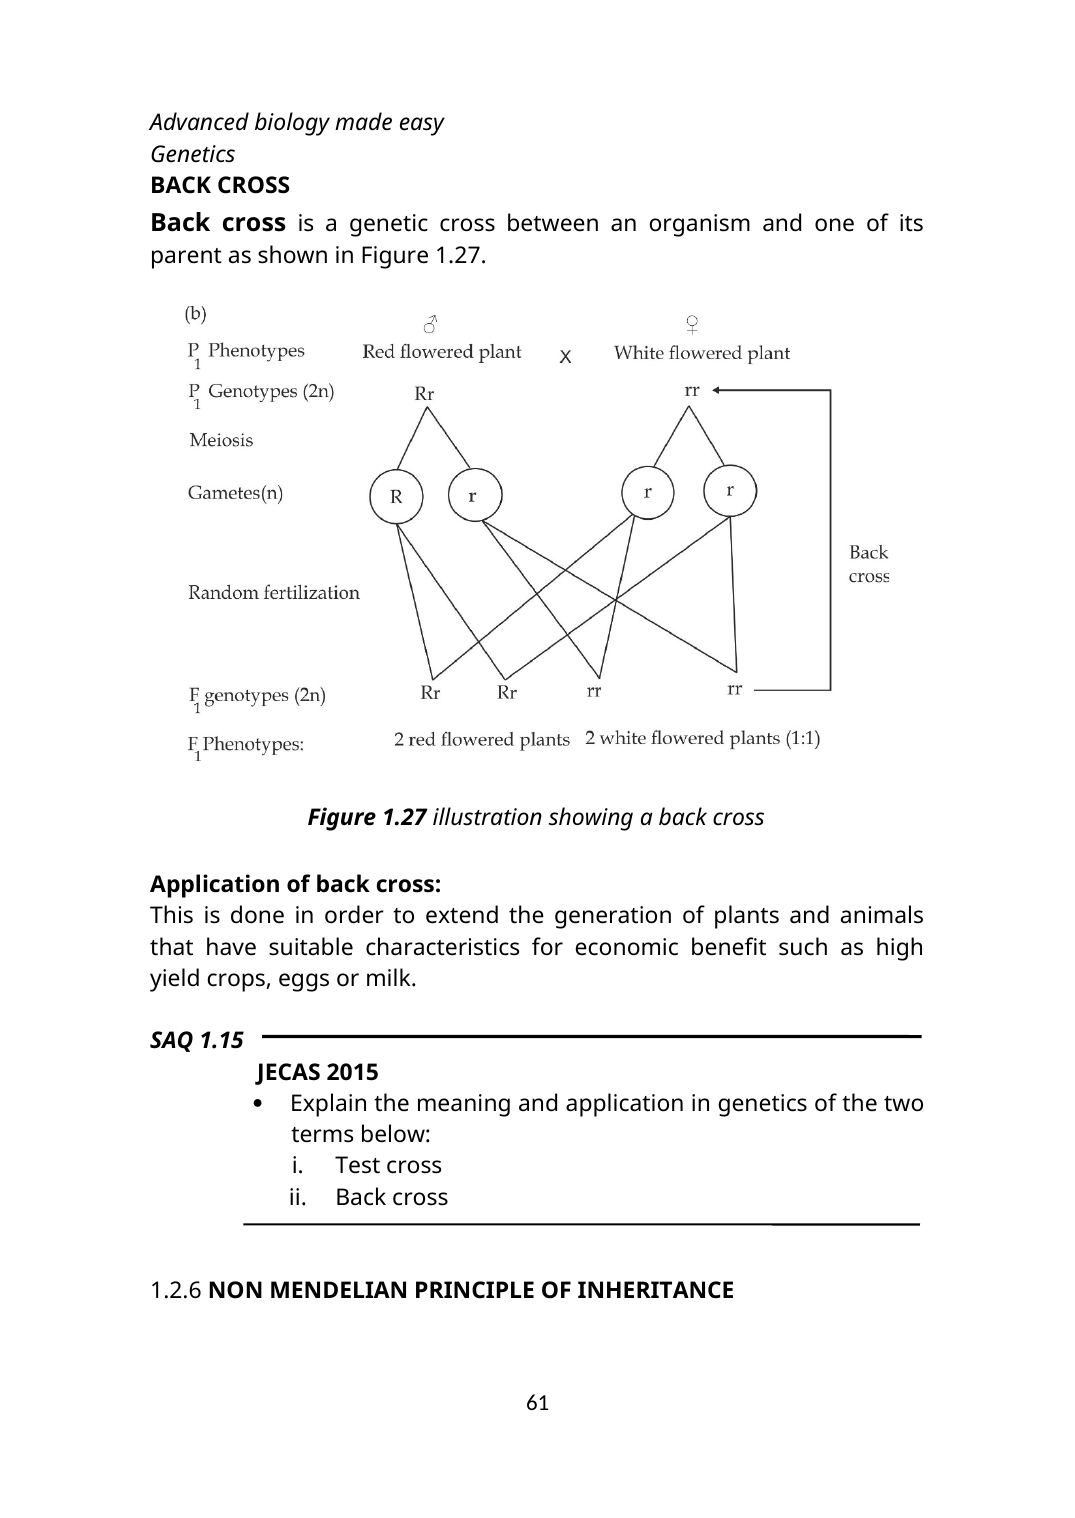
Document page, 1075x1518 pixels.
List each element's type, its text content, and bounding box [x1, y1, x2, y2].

list Explain the meaning and application in genetics of the two terms below: [253, 1087, 925, 1149]
text This is done in order to extend the generation of plants and animals that have suitable characteristics for economic benefit such as high yield crops, eggs or milk. [150, 899, 925, 993]
text Back cross is a genetic cross between an organism and one of its parent as shown in Figure 1.27. [150, 205, 925, 270]
text BACK CROSS [150, 169, 925, 200]
text Figure 1.27 illustration showing a back cross [150, 801, 925, 832]
text SAQ 1.15 [150, 1024, 925, 1055]
list Test cross [298, 1149, 925, 1180]
list Back cross [298, 1180, 925, 1212]
text JECAS 2015 [150, 1055, 925, 1087]
picture [185, 306, 890, 761]
text 1.2.6 NON MENDELIAN PRINCIPLE OF INHERITANCE [150, 1274, 925, 1305]
text Application of back cross: [150, 868, 925, 899]
